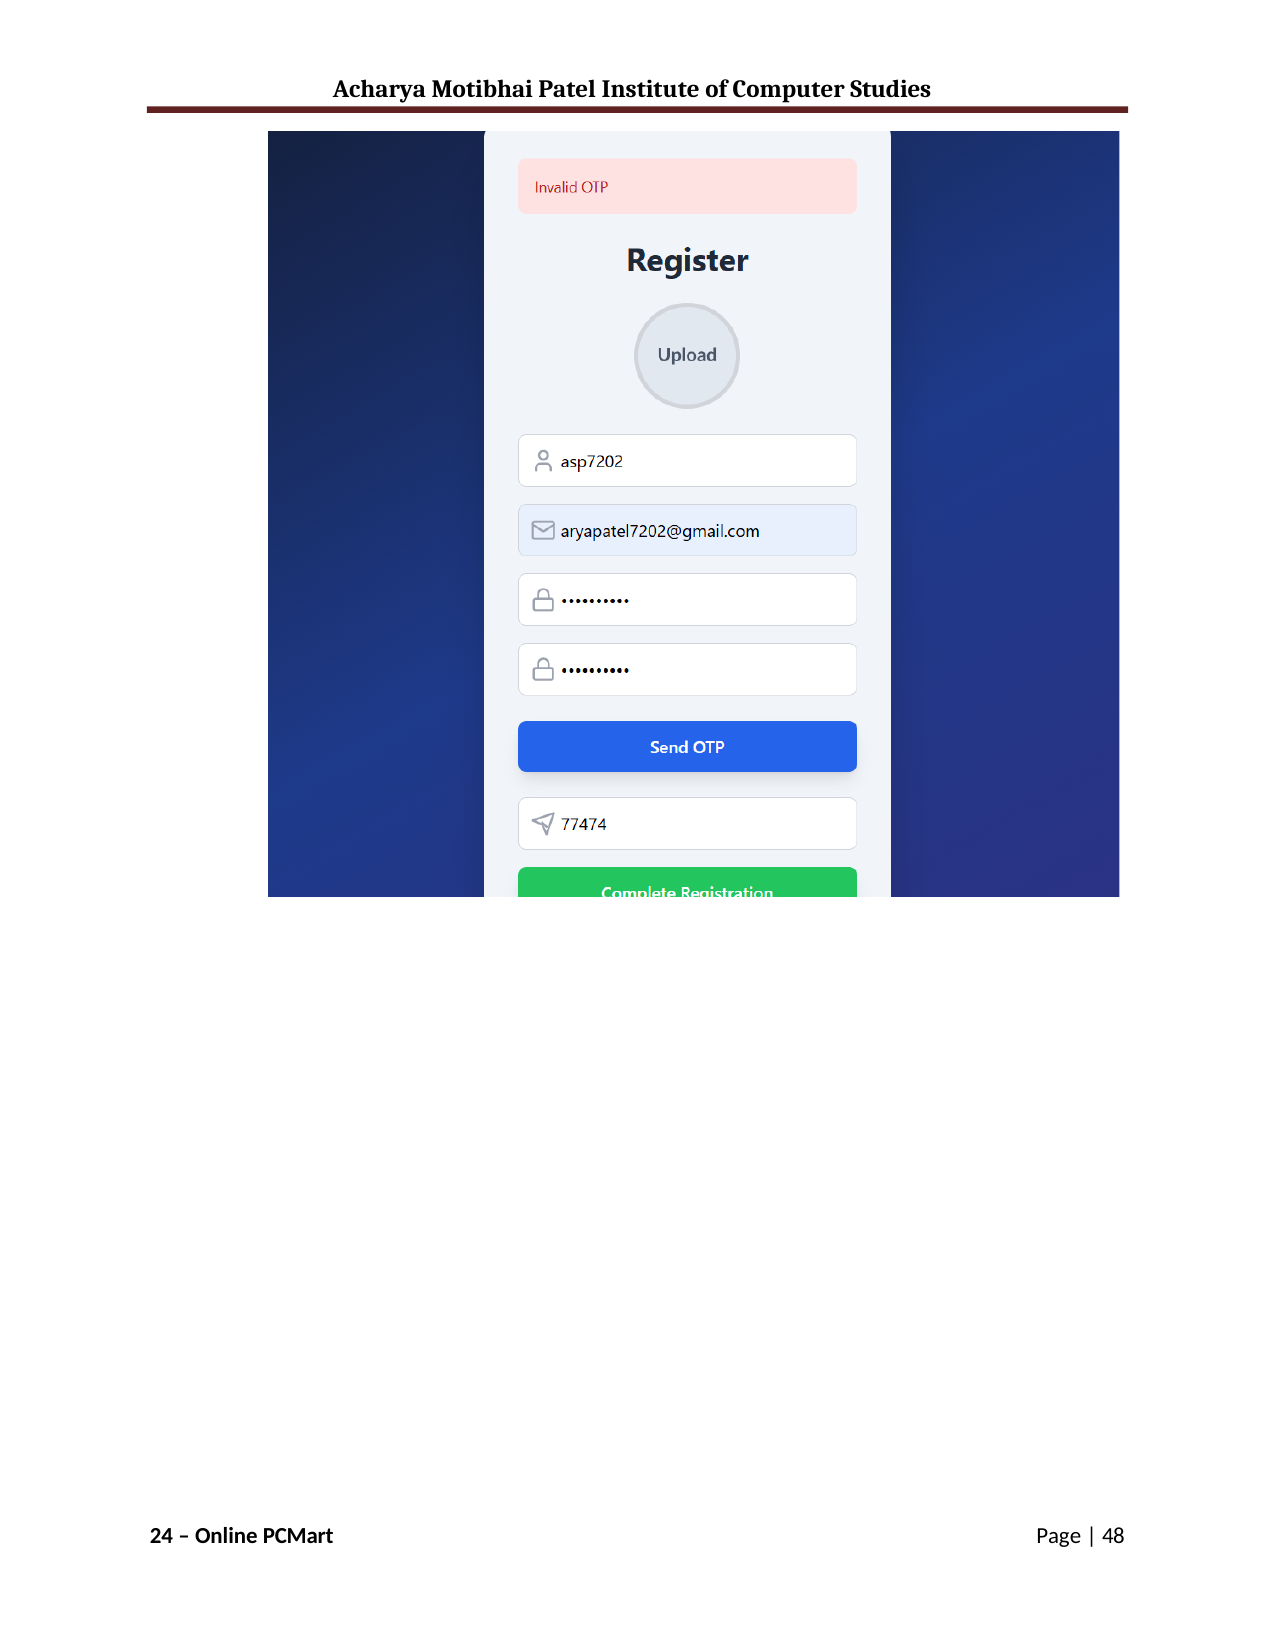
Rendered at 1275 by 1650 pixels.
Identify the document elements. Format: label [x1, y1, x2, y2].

picture [268, 131, 1120, 897]
